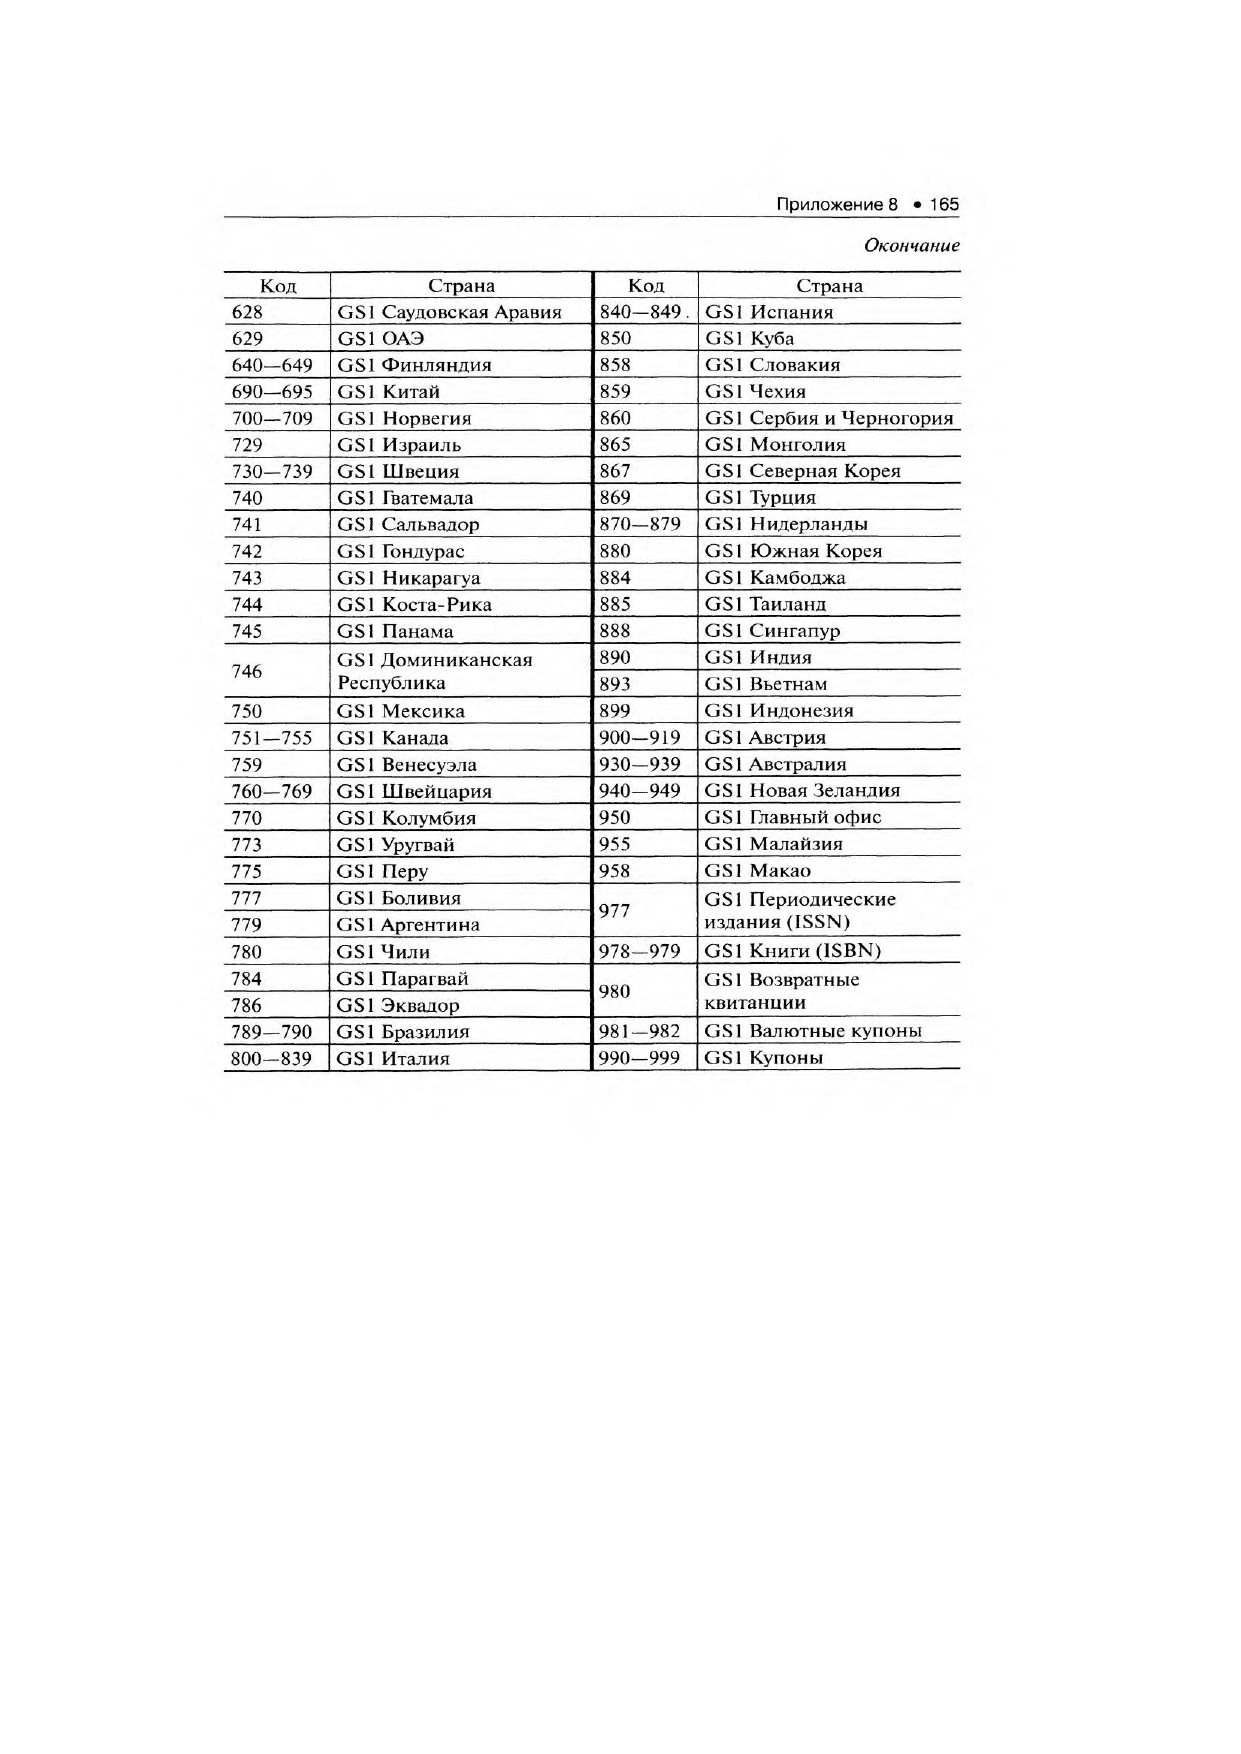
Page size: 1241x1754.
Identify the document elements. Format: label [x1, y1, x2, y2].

picture [177, 127, 1031, 1148]
